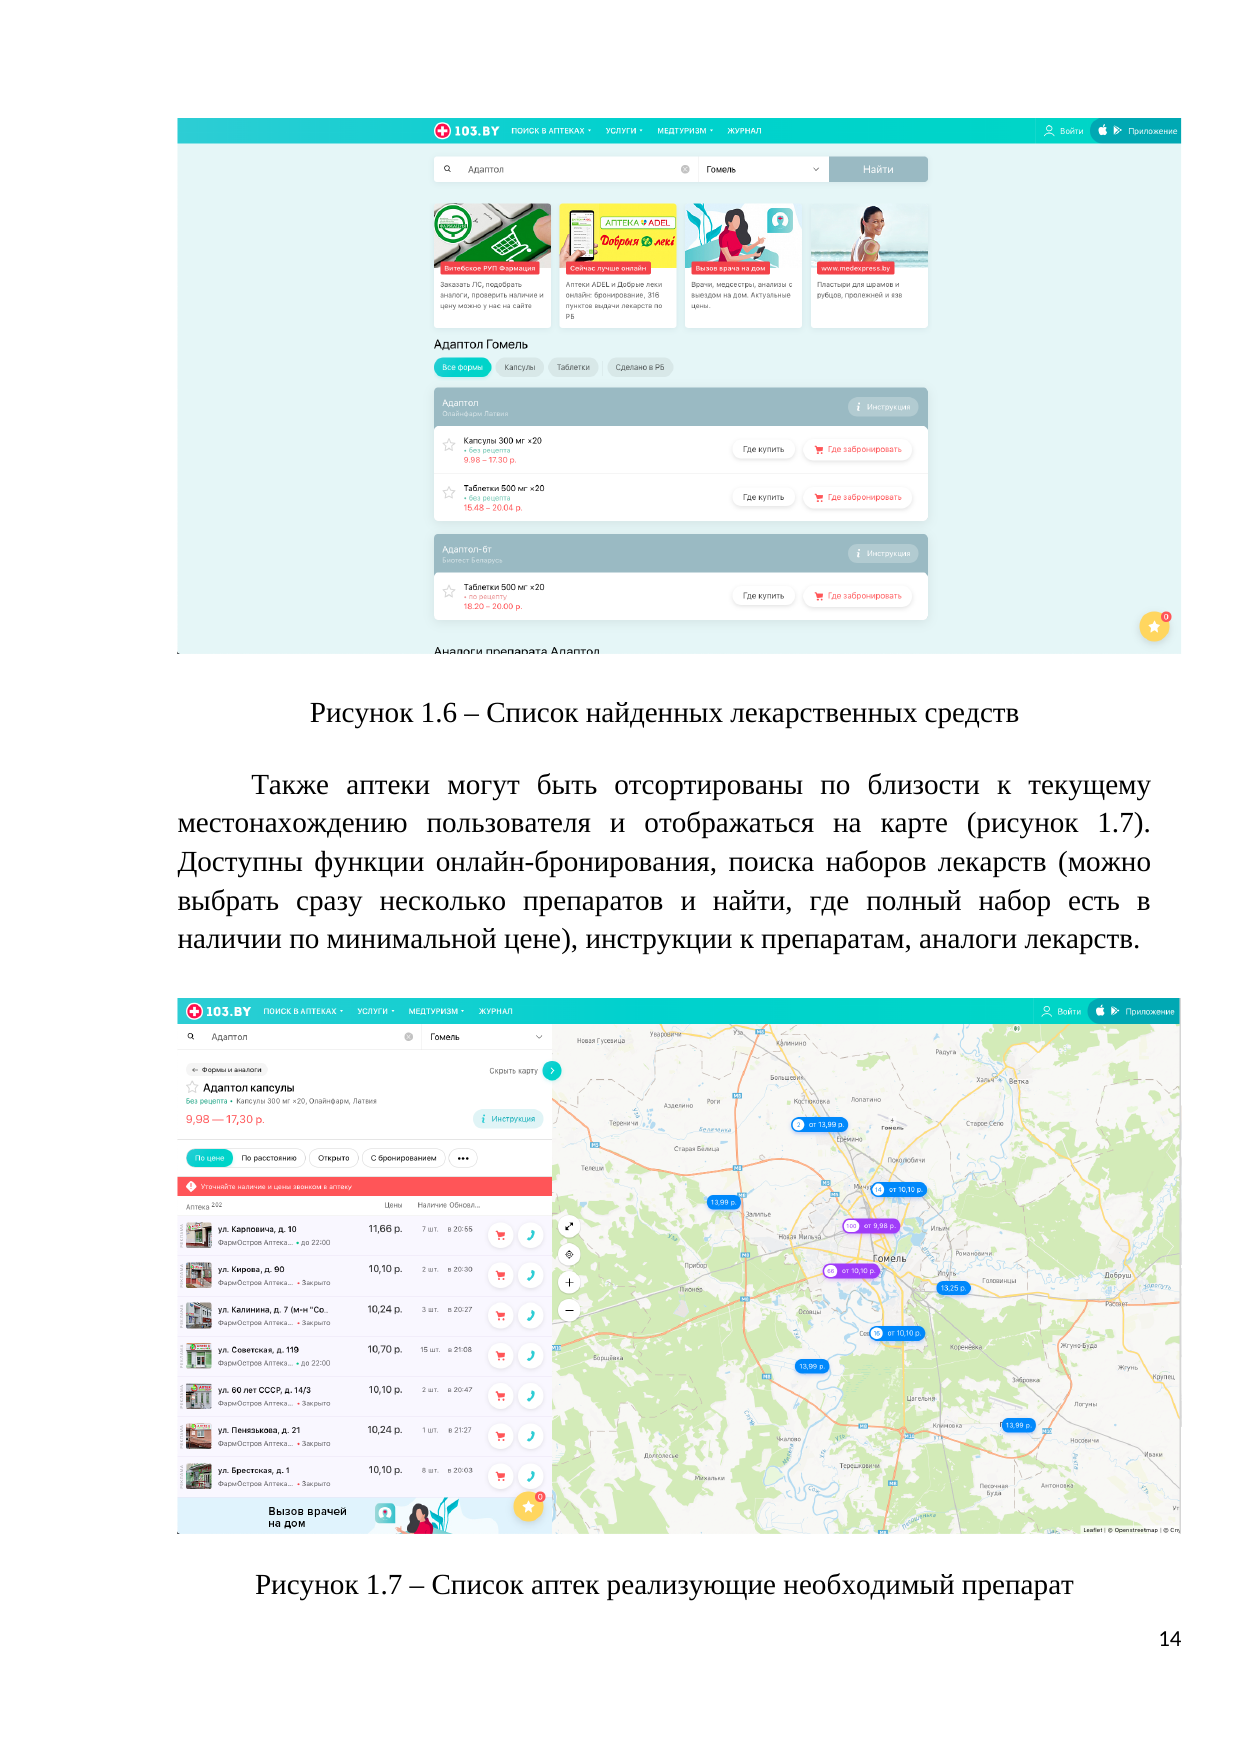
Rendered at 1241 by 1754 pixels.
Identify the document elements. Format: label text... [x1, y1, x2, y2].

picture [177, 118, 1182, 654]
text Рисунок 1.6 – Список найденных лекарственных средств [177, 695, 1152, 728]
text Также аптеки могут быть отсортированы по близости к текущему местонахождению пользователя и отображаться на карте (рисунок 1.7). Доступны функции онлайн-бронирования, поиска наборов лекарств (можно выбрать сразу несколько препаратов и найти, где полный набор есть в наличии по минимальной цене), инструкции к препаратам, аналоги лекарств. [177, 767, 1152, 955]
text Рисунок 1.7 – Список аптек реализующие необходимый препарат [177, 1567, 1152, 1600]
picture [177, 998, 1182, 1534]
